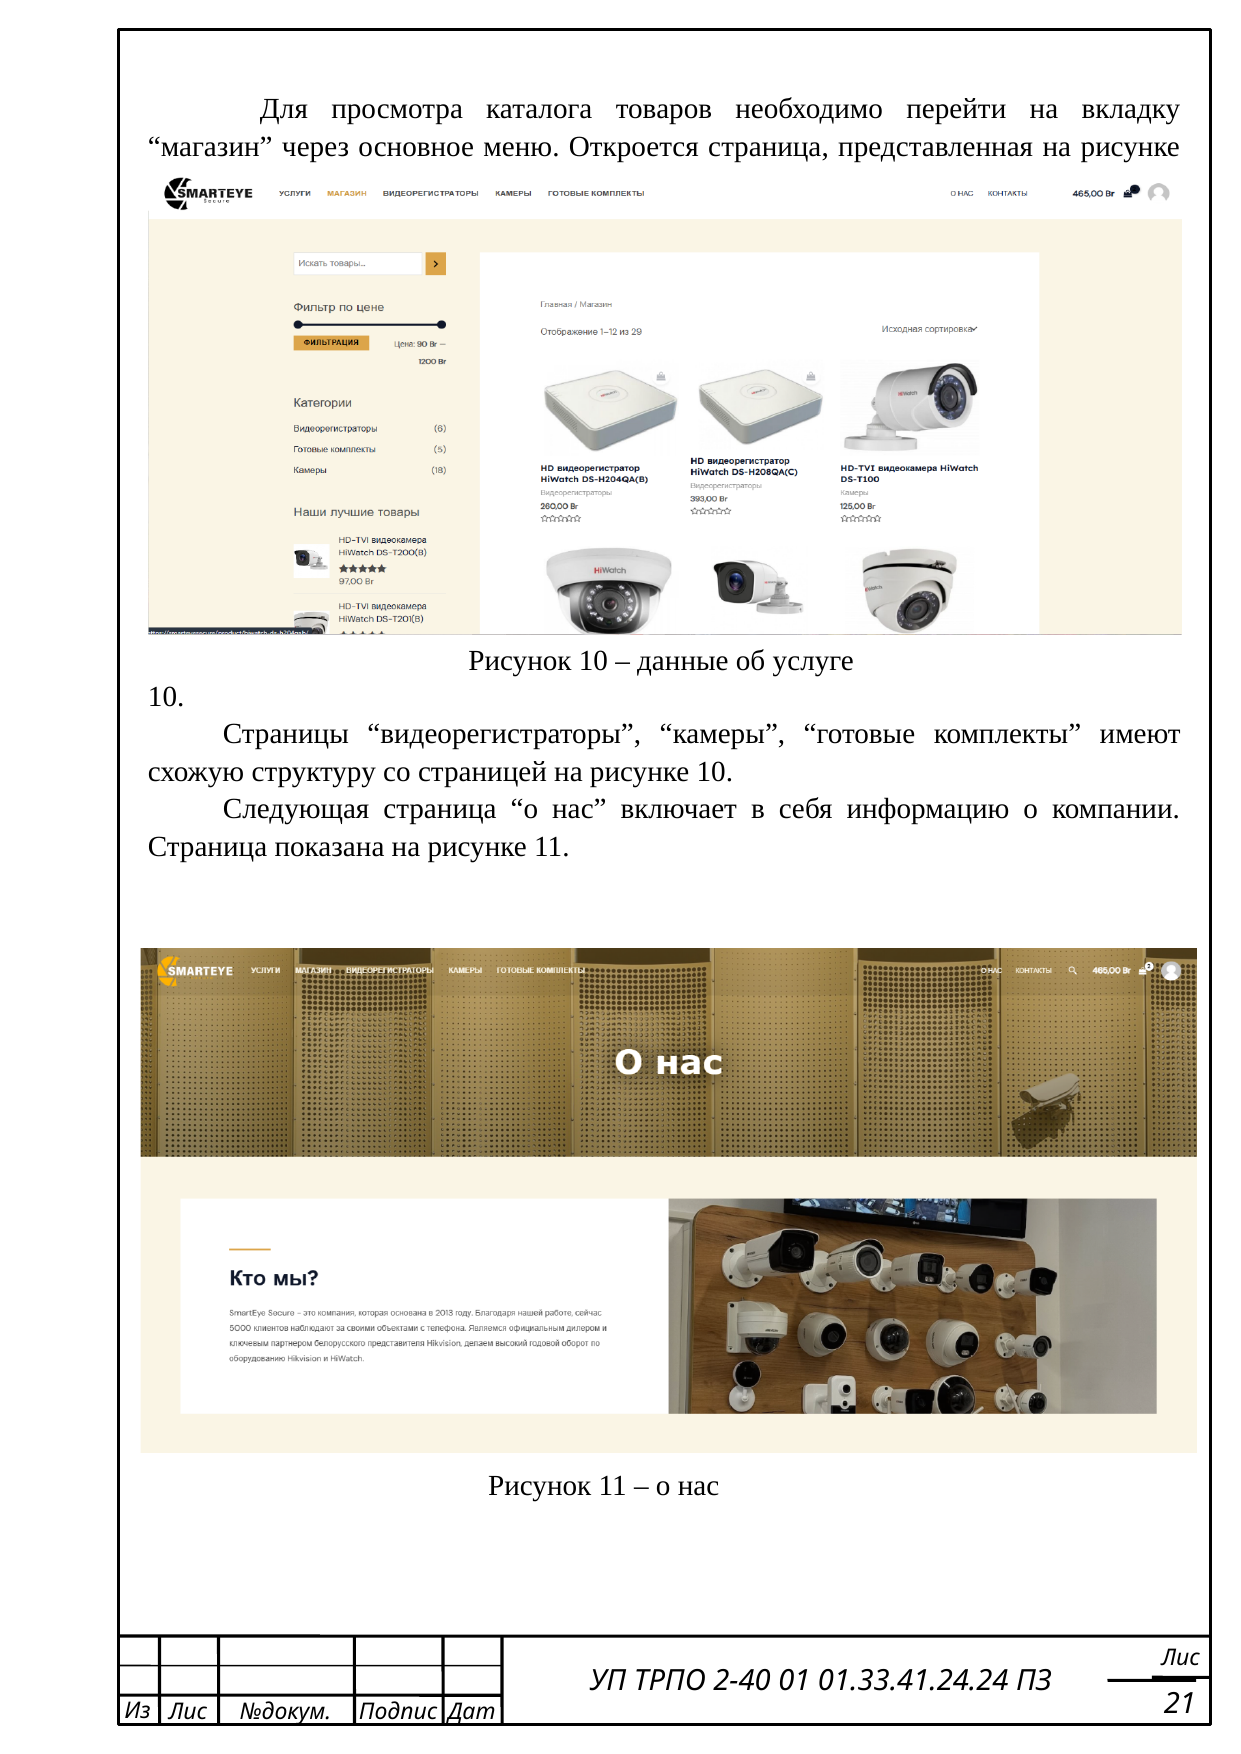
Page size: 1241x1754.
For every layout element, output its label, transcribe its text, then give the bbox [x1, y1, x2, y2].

picture [148, 168, 1182, 635]
text Страницы “видеорегистраторы”, “камеры”, “готовые комплекты” имеют схожую структуру со страницей на рисунке 10. [148, 714, 1181, 789]
text Следующая страница “о нас” включает в себя информацию о компании. Страница показана на рисунке 11. [148, 789, 1181, 864]
picture [140, 948, 1197, 1453]
text Для просмотра каталога товаров необходимо перейти на вкладку “магазин” через основное меню. Откроется страница, представленная на рисунке 10. [148, 635, 1181, 714]
text Для просмотра каталога товаров необходимо перейти на вкладку “магазин” через основное меню. Откроется страница, представленная на рисунке 10. [148, 89, 1181, 168]
